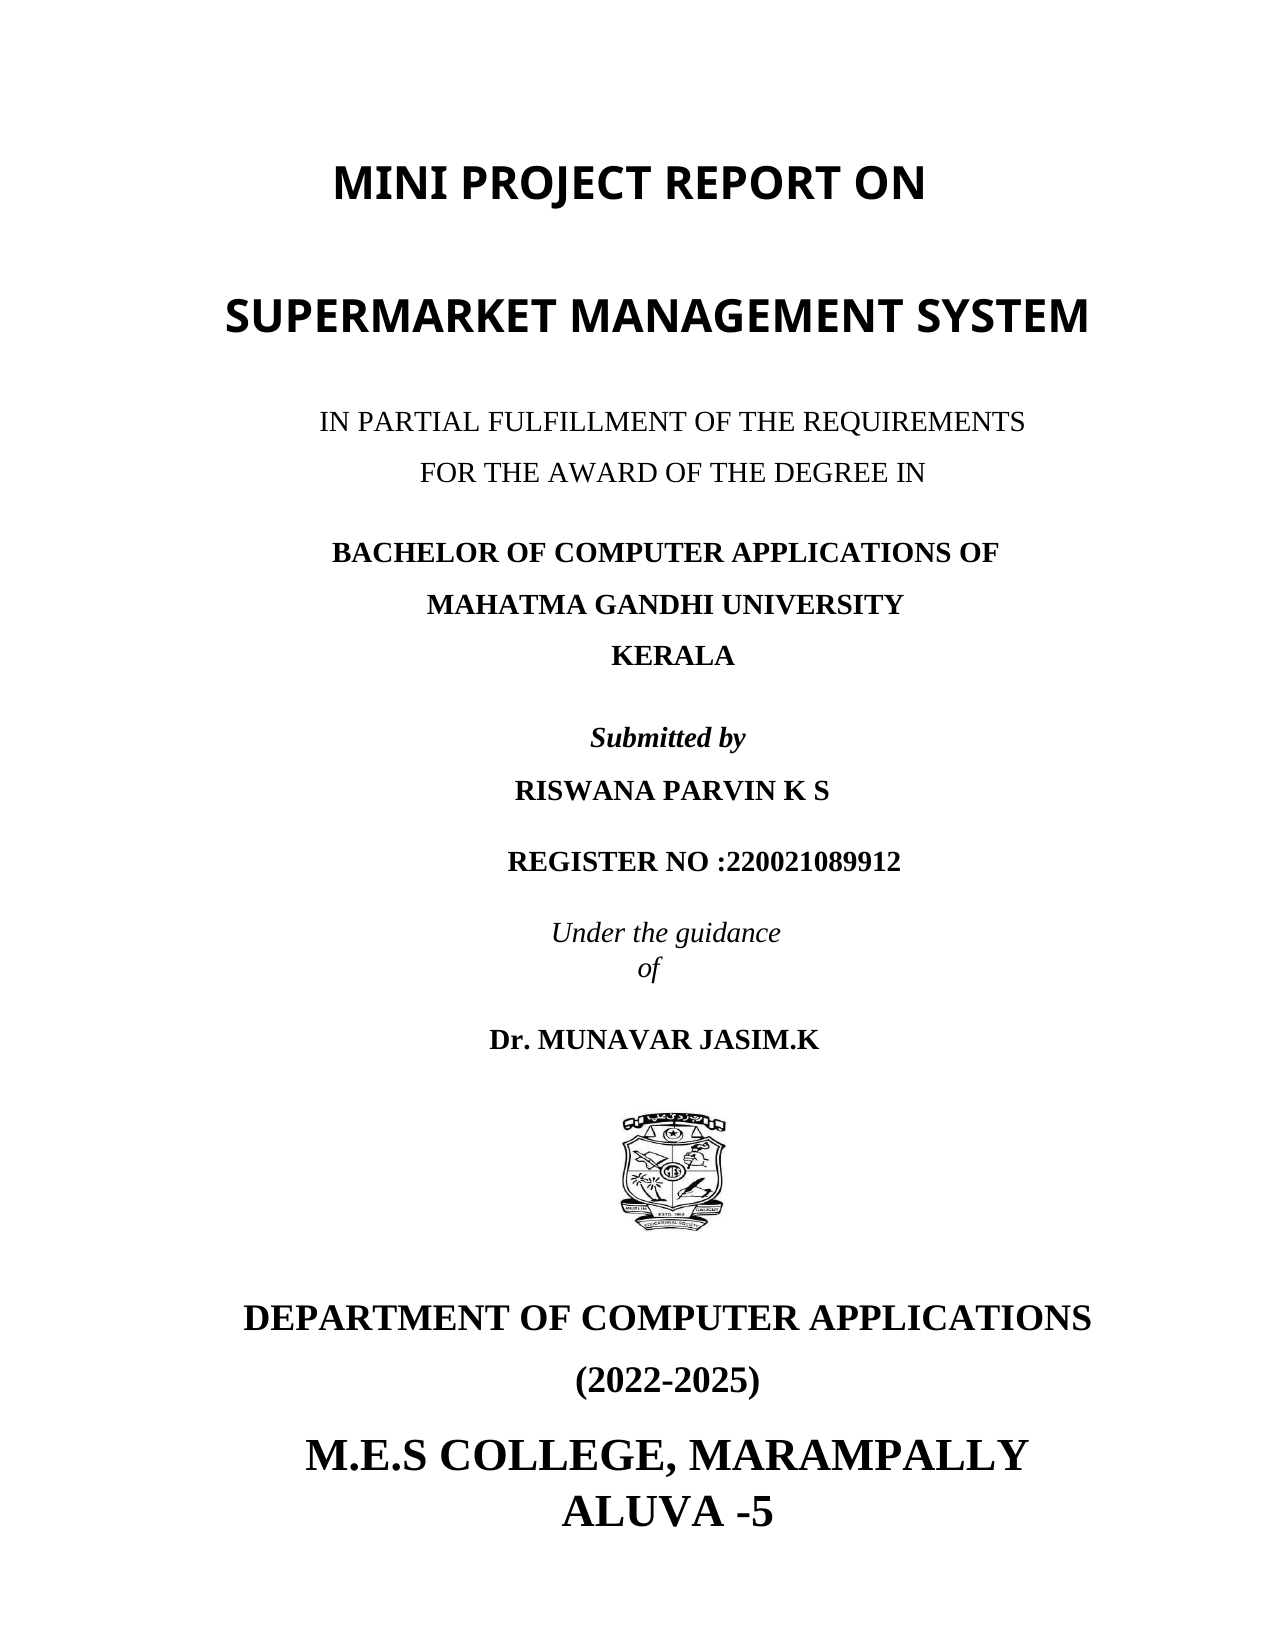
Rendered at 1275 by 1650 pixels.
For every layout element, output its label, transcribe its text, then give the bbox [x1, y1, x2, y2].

text of [256, 951, 1044, 984]
text Under the guidance [259, 915, 1075, 948]
text BACHELOR OF COMPUTER APPLICATIONS OF MAHATMA GANDHI UNIVERSITY [256, 535, 1075, 621]
text SUPERMARKET MANAGEMENT SYSTEM [224, 284, 1189, 346]
text FOR THE AWARD OF THE DEGREE IN [179, 455, 1167, 488]
picture [616, 1108, 727, 1232]
text Submitted by [264, 720, 1075, 754]
text IN PARTIAL FULFILLMENT OF THE REQUIREMENTS [179, 409, 1166, 437]
text DEPARTMENT OF COMPUTER APPLICATIONS (2022-2025) [243, 1295, 1092, 1401]
text REGISTER NO :220021089912 [179, 844, 904, 877]
text M.E.S COLLEGE, MARAMPALLY ALUVA -5 [305, 1428, 1187, 1536]
text MINI PROJECT REPORT ON [224, 150, 1189, 212]
subtitle Dr. MUNAVAR JASIM.K [256, 1022, 1052, 1056]
text RISWANA PARVIN K S [179, 773, 904, 806]
text KERALA [271, 639, 1075, 672]
